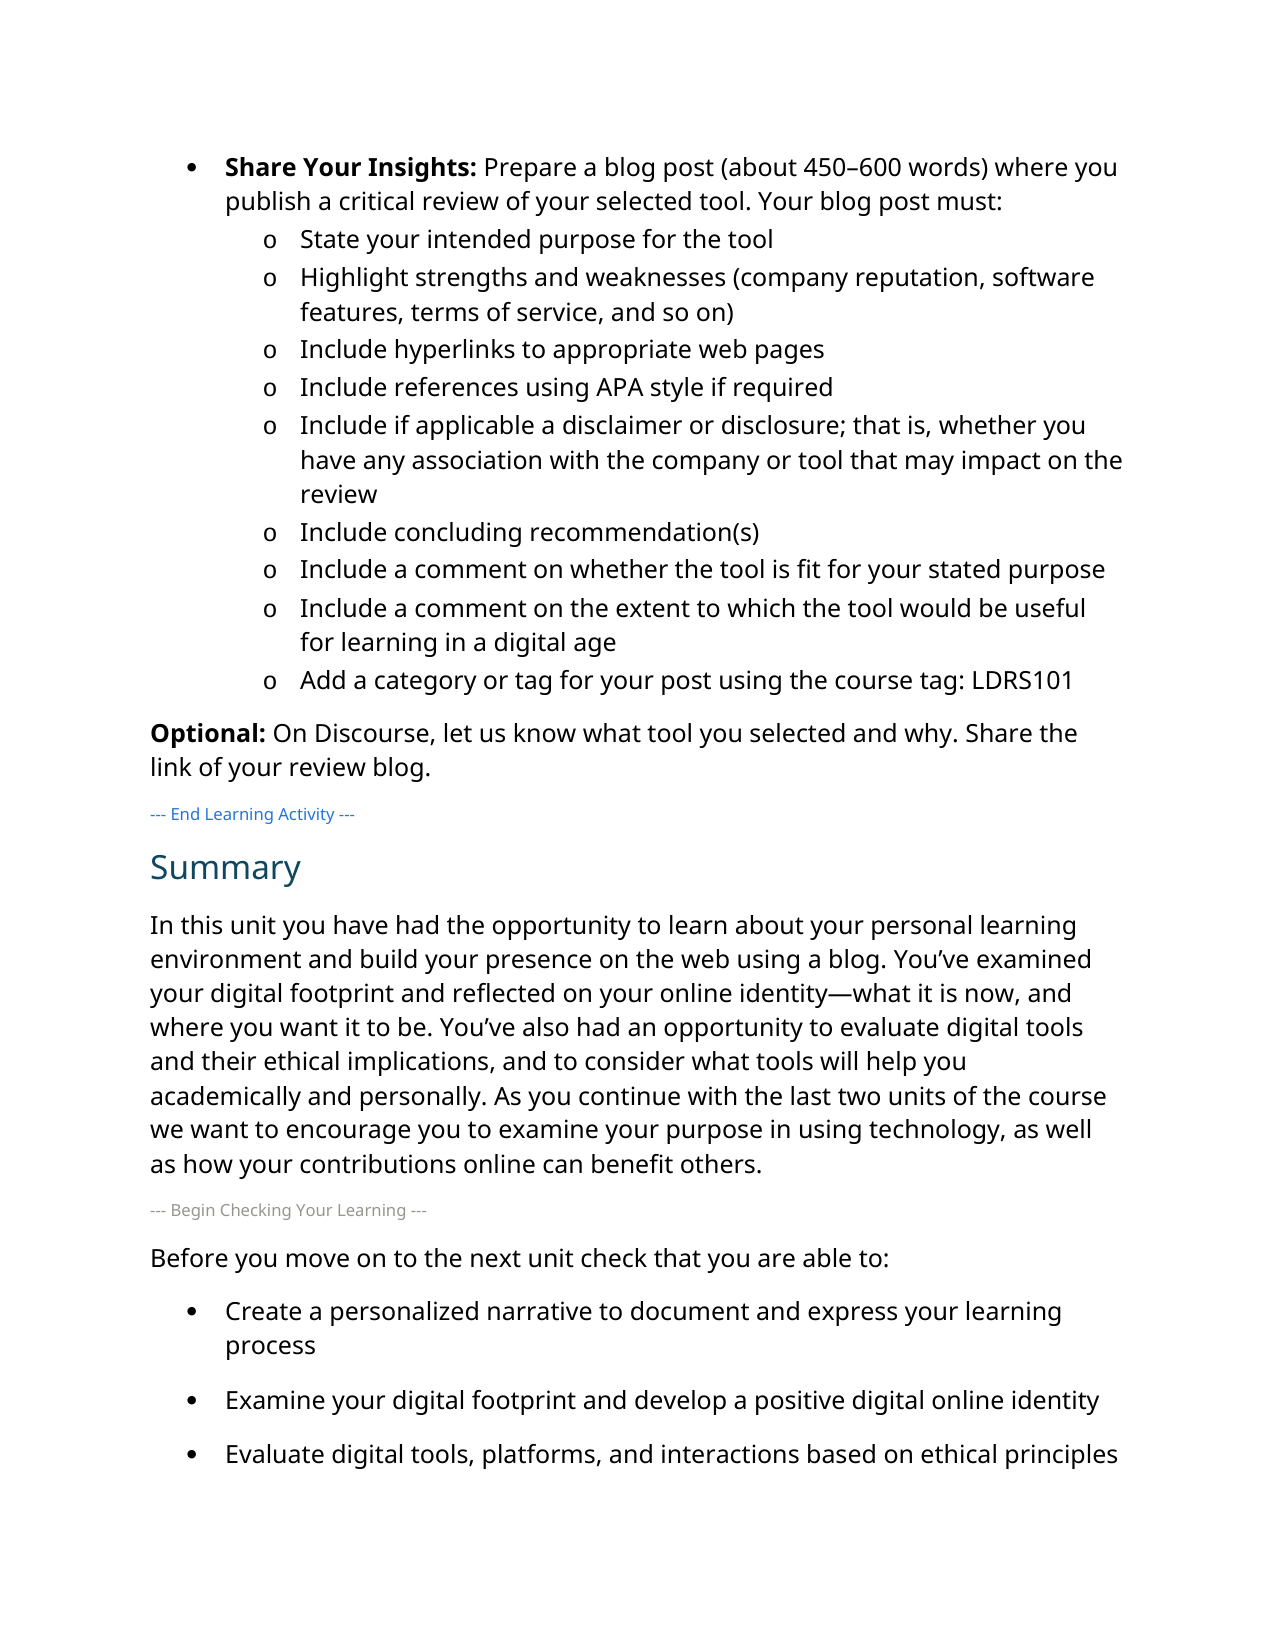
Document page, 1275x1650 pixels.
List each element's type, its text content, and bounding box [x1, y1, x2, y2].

list Include hyperlinks to appropriate web pages [262, 332, 1125, 366]
text --- Begin Checking Your Learning --- [150, 1199, 1125, 1222]
list Evaluate digital tools, platforms, and interactions based on ethical principles [187, 1437, 1125, 1471]
list Include references using APA style if required [262, 370, 1125, 404]
list Include concluding recommendation(s) [262, 514, 1125, 548]
text In this unit you have had the opportunity to learn about your personal learning environment and build your presence on the web using a blog. You’ve examined your digital footprint and reflected on your online identity—what it is now, and where you want it to be. You’ve also had an opportunity to evaluate digital tools and their ethical implications, and to consider what tools will help you academically and personally. As you continue with the last two units of the course we want to encourage you to examine your purpose in using technology, as well as how your contributions online can benefit others. [150, 908, 1125, 1180]
list Examine your digital footprint and develop a positive digital online identity [187, 1382, 1125, 1416]
list Include if applicable a disclaimer or disclosure; that is, whether you have any association with the company or tool that may impact on the review [262, 408, 1125, 510]
text Before you move on to the next unit check that you are able to: [150, 1241, 1125, 1274]
text --- End Learning Activity --- [150, 802, 1125, 825]
subtitle Summary [150, 844, 1125, 889]
list Share Your Insights: Prepare a blog post (about 450–600 words) where you publish a critical review of your selected tool. Your blog post must: [187, 150, 1125, 218]
list State your intended purpose for the tool [262, 222, 1125, 256]
list Add a category or tag for your post using the course tag: LDRS101 [262, 662, 1125, 697]
text Optional: On Discourse, let us know what tool you selected and why. Share the link of your review blog. [150, 715, 1125, 783]
list Highlight strengths and weaknesses (company reputation, software features, terms of service, and so on) [262, 260, 1125, 328]
list Include a comment on whether the tool is fit for your stated purpose [262, 552, 1125, 586]
list Create a personalized narrative to document and express your learning process [187, 1293, 1125, 1361]
list Include a comment on the extent to which the tool would be useful for learning in a digital age [262, 590, 1125, 658]
